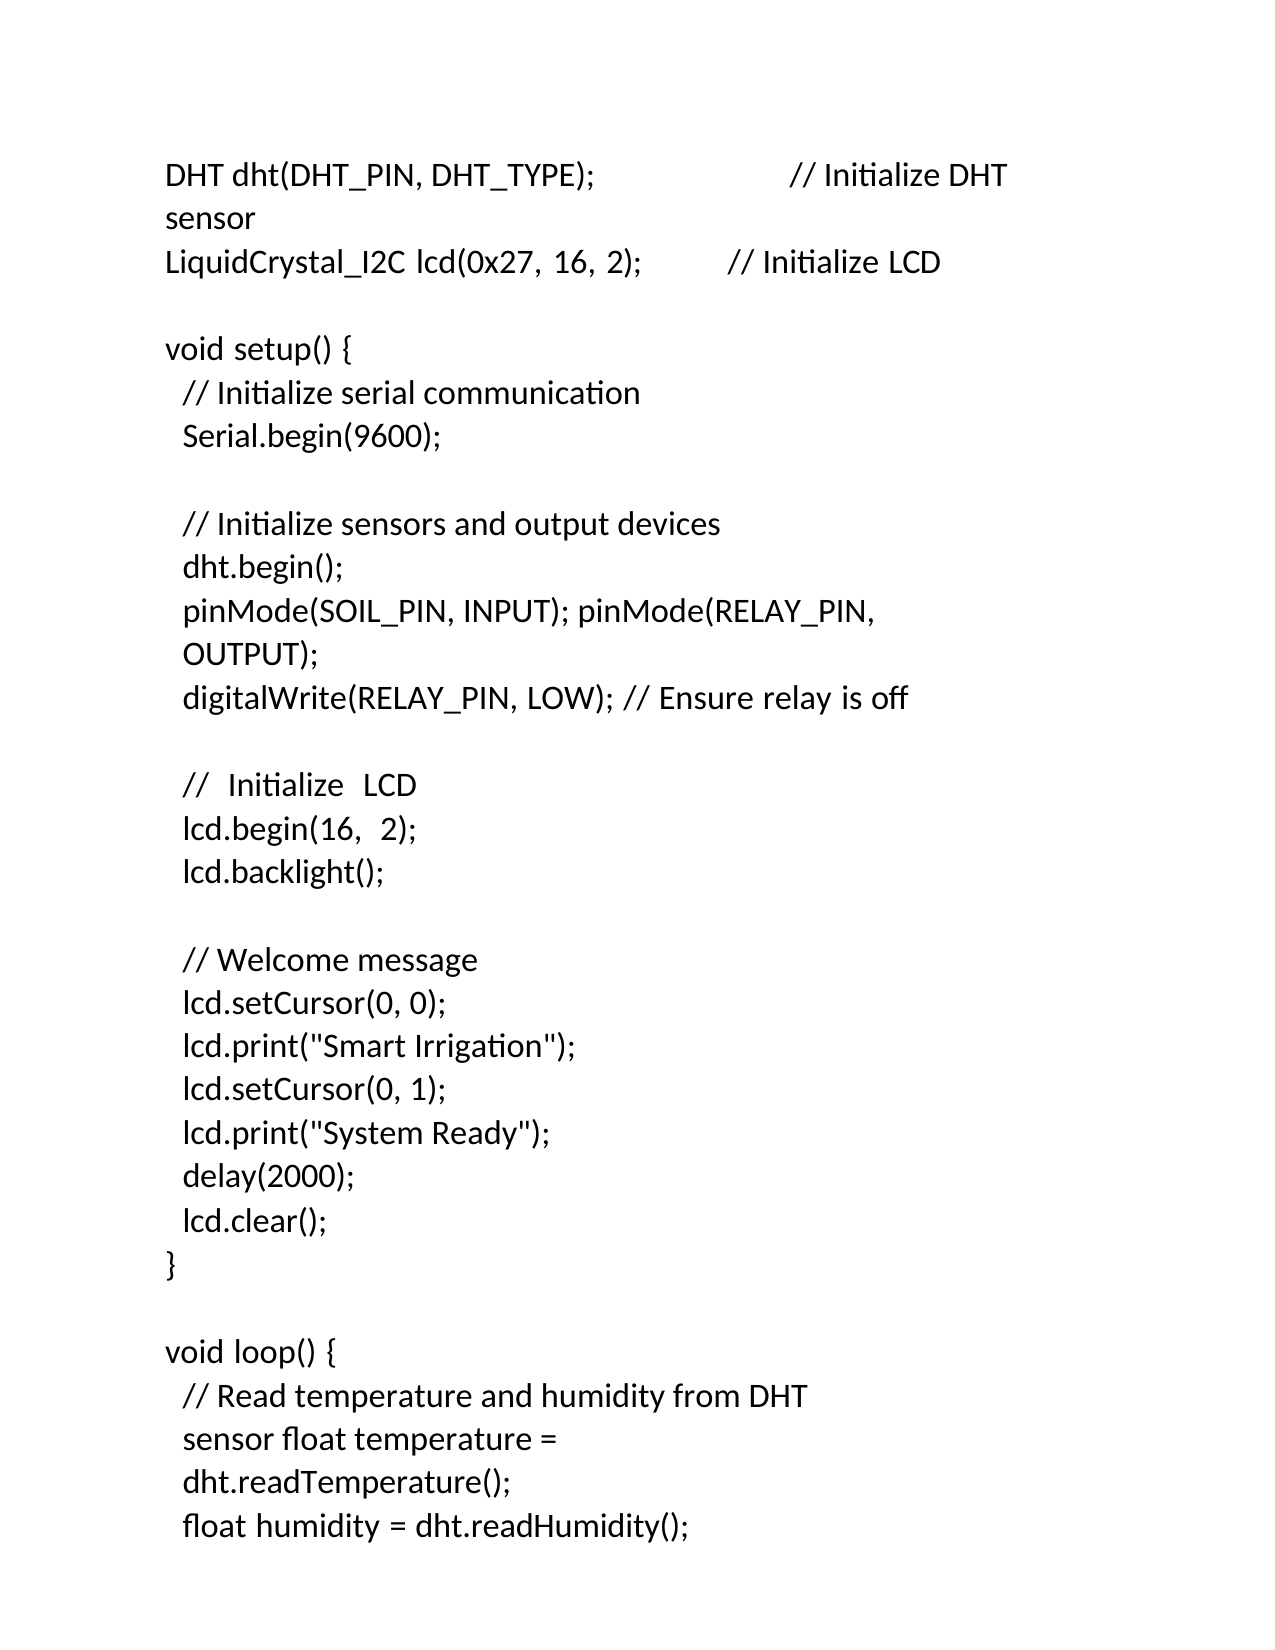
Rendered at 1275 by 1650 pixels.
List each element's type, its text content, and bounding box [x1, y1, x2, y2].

text lcd.clear(); [182, 1199, 1125, 1241]
text DHT dht(DHT_PIN, DHT_TYPE); // Initialize DHT sensor [165, 153, 1010, 238]
text float humidity = dht.readHumidity(); [182, 1504, 1125, 1546]
text } [165, 1243, 1125, 1285]
text // Read temperature and humidity from DHT sensor float temperature = dht.readTemperature(); [182, 1374, 857, 1502]
text LiquidCrystal_I2C lcd(0x27, 16, 2); // Initialize LCD [165, 240, 1125, 282]
text void loop() { [165, 1330, 1125, 1372]
text // Initialize LCD lcd.begin(16, 2); lcd.backlight(); [182, 763, 417, 892]
text // Initialize serial communication Serial.begin(9600); [182, 371, 689, 456]
text void setup() { [165, 327, 1125, 369]
text // Welcome message lcd.setCursor(0, 0); lcd.print("Smart Irrigation"); lcd.setCursor(0, 1); lcd.print("System Ready"); delay(2000); [182, 938, 622, 1196]
text // Initialize sensors and output devices dht.begin(); [182, 502, 857, 587]
text digitalWrite(RELAY_PIN, LOW); // Ensure relay is off [182, 676, 1125, 718]
text pinMode(SOIL_PIN, INPUT); pinMode(RELAY_PIN, OUTPUT); [182, 589, 1009, 674]
